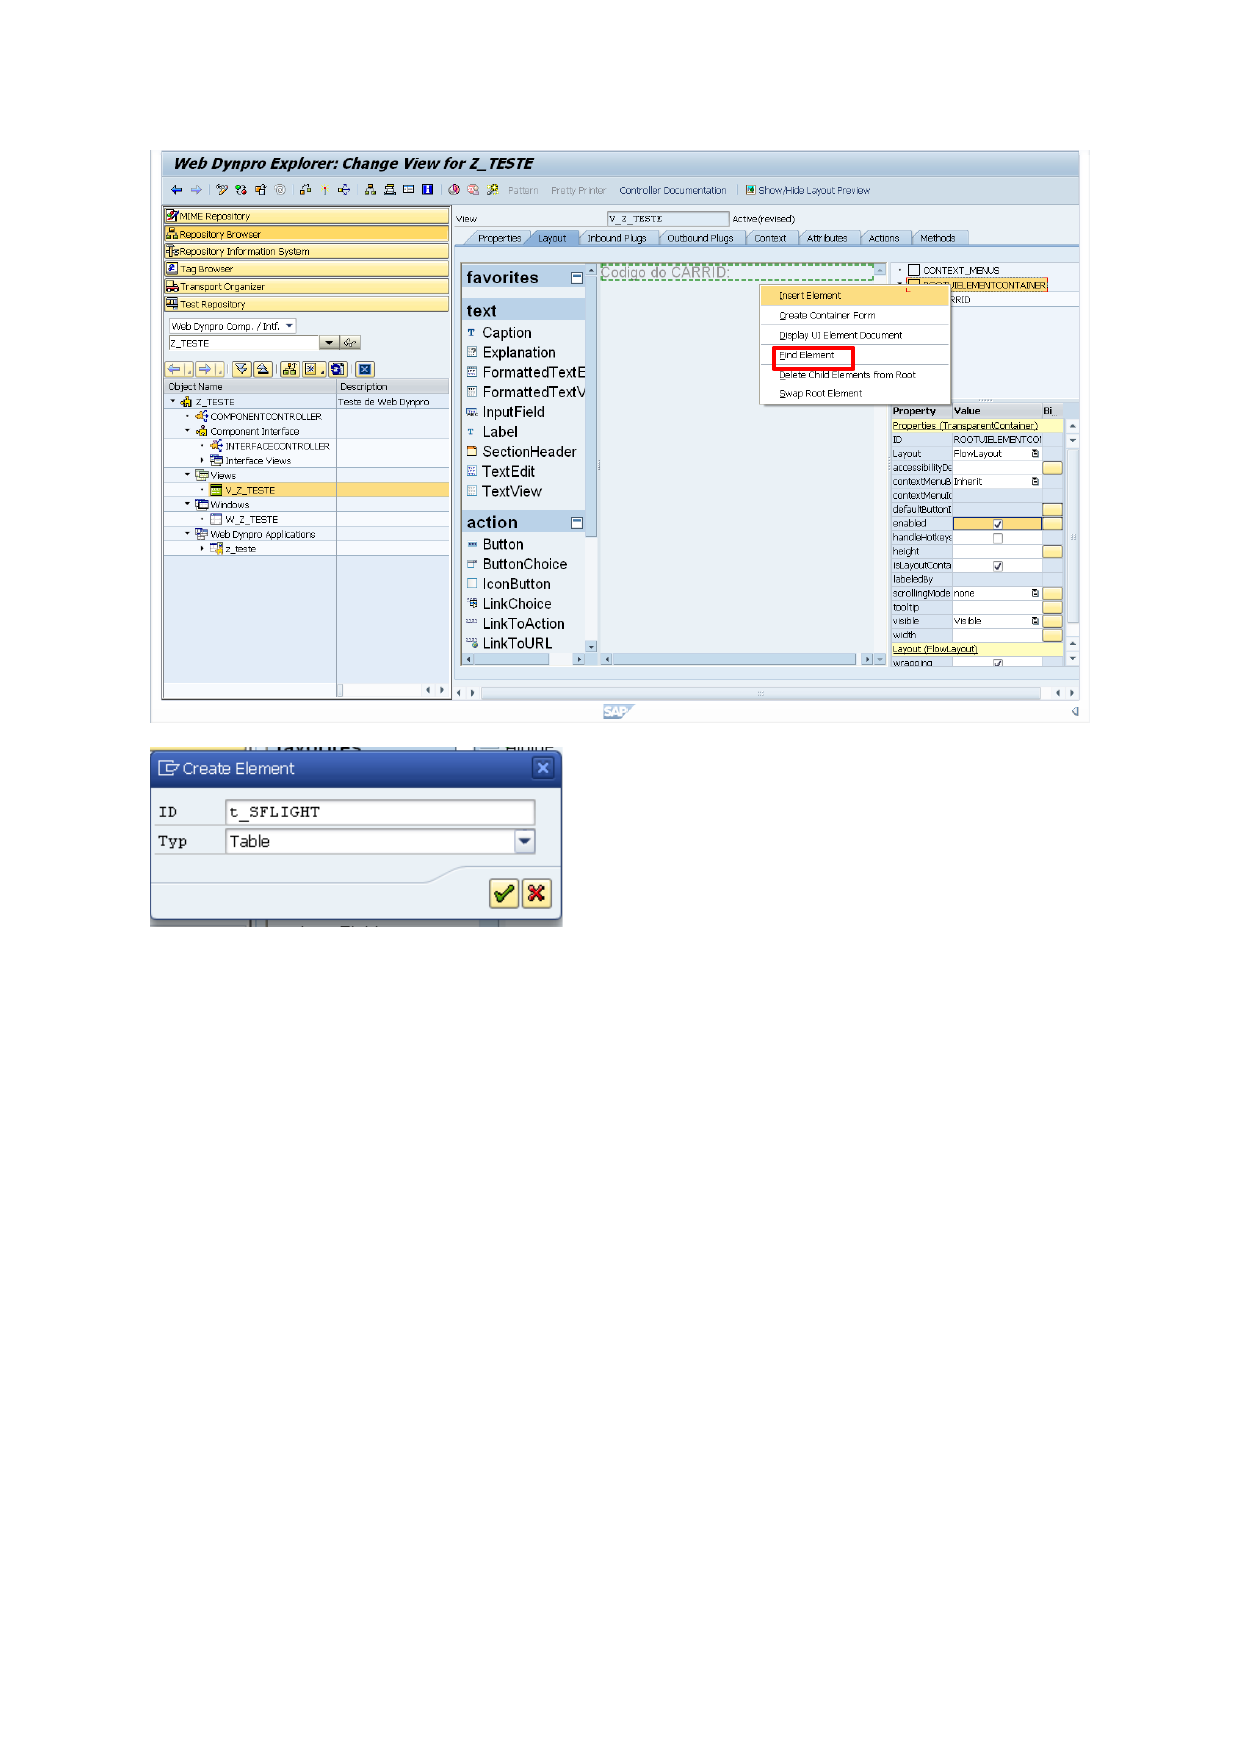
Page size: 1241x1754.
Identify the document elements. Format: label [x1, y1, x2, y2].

picture [150, 747, 563, 927]
picture [150, 150, 1090, 723]
